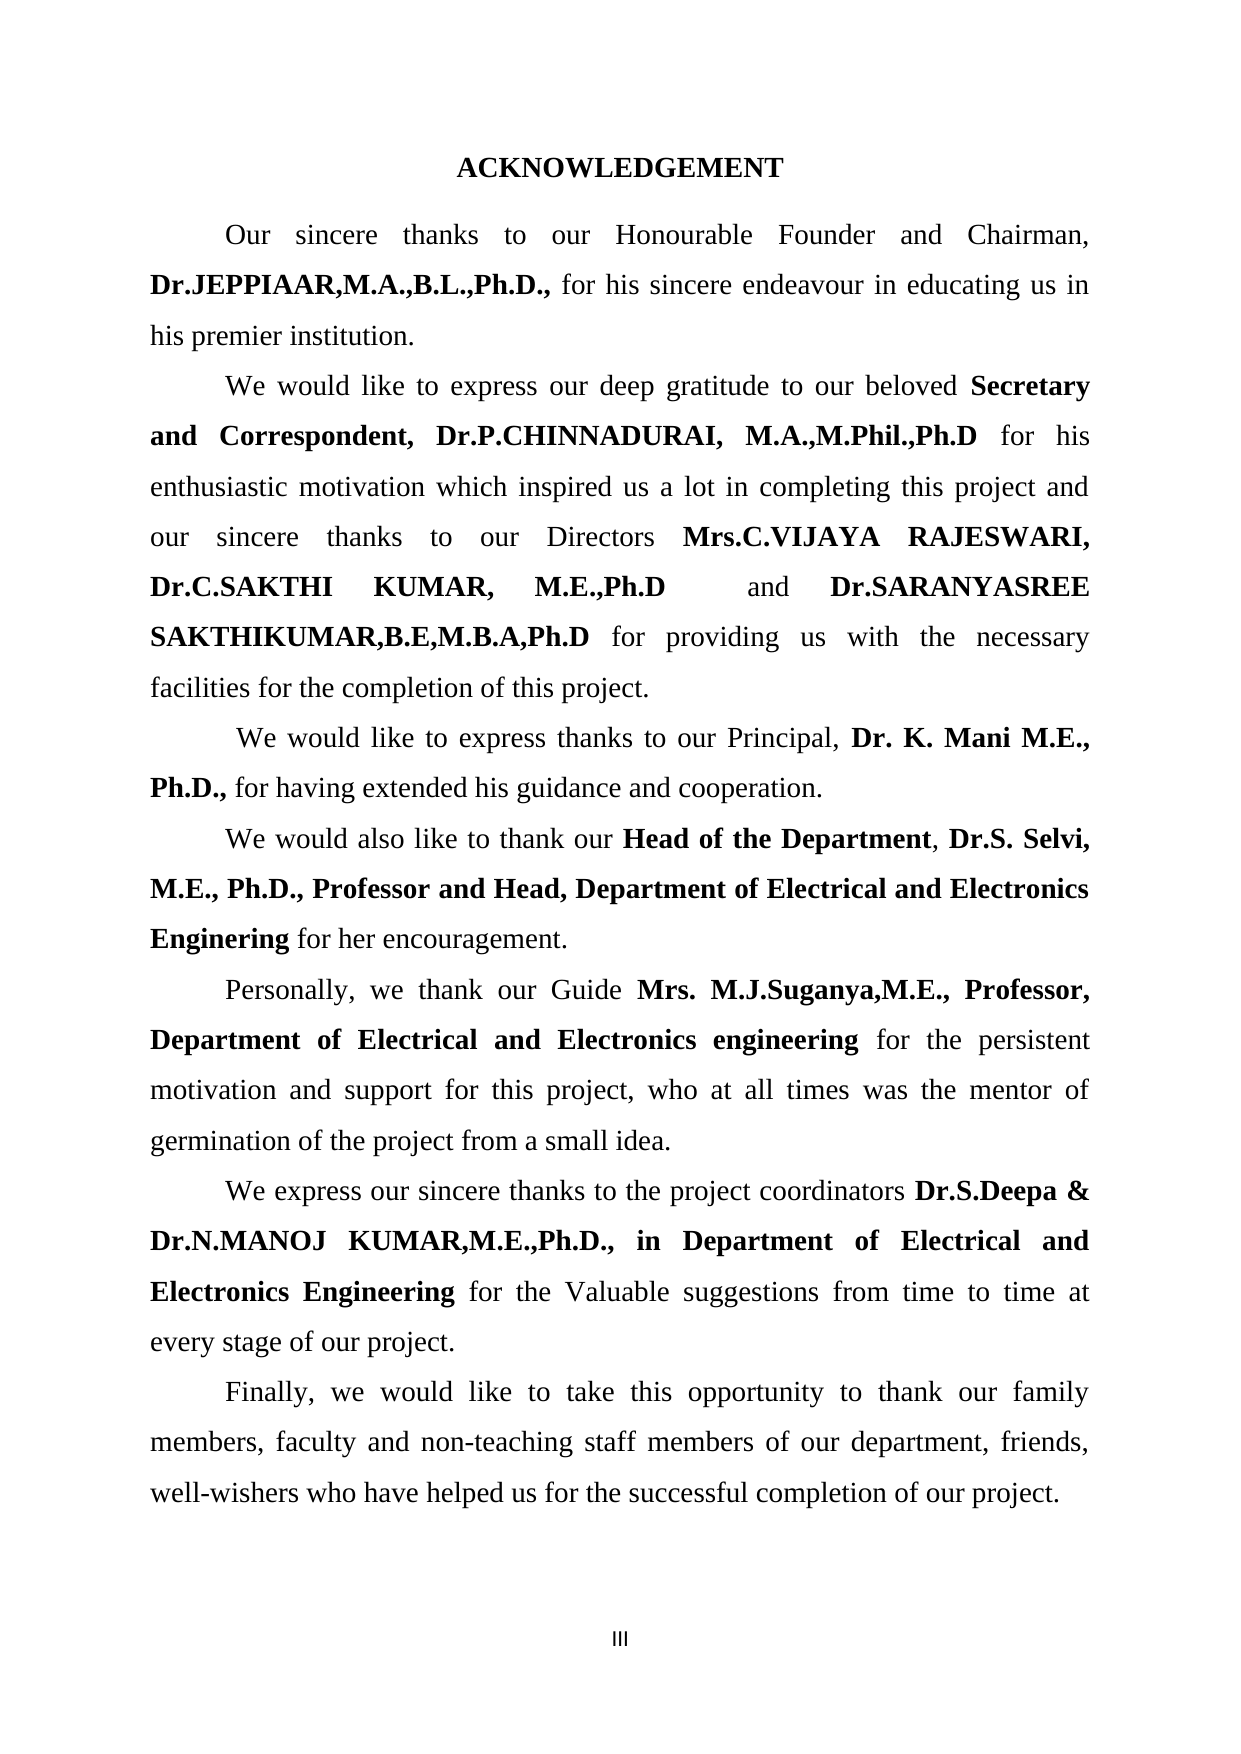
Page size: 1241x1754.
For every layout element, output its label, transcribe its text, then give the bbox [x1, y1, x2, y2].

text We would also like to thank our Head of the Department, Dr.S. Selvi, M.E., Ph.D., Professor and Head, Department of Electrical and Electronics Enginering for her encouragement. [150, 821, 1090, 955]
text Finally, we would like to take this opportunity to thank our family members, faculty and non-teaching staff members of our department, friends, well-wishers who have helped us for the successful completion of our project. [150, 1374, 1090, 1508]
text We would like to express thanks to our Principal, Dr. K. Mani M.E., Ph.D., for having extended his guidance and cooperation. [150, 720, 1090, 804]
text We would like to express our deep gratitude to our beloved Secretary and Correspondent, Dr.P.CHINNADURAI, M.A.,M.Phil.,Ph.D for his enthusiastic motivation which inspired us a lot in completing this project and our sincere thanks to our Directors Mrs.C.VIJAYA RAJESWARI, Dr.C.SAKTHI KUMAR, M.E.,Ph.D and Dr.SARANYASREE SAKTHIKUMAR,B.E,M.B.A,Ph.D for providing us with the necessary facilities for the completion of this project. [150, 368, 1090, 703]
text ACKNOWLEDGEMENT [150, 150, 1090, 183]
text Our sincere thanks to our Honourable Founder and Chairman, Dr.JEPPIAAR,M.A.,B.L.,Ph.D., for his sincere endeavour in educating us in his premier institution. [150, 217, 1090, 351]
text Personally, we thank our Guide Mrs. M.J.Suganya,M.E., Professor, Department of Electrical and Electronics engineering for the persistent motivation and support for this project, who at all times was the mentor of germination of the project from a small idea. [150, 972, 1090, 1156]
text We express our sincere thanks to the project coordinators Dr.S.Deepa & Dr.N.MANOJ KUMAR,M.E.,Ph.D., in Department of Electrical and Electronics Engineering for the Valuable suggestions from time to time at every stage of our project. [150, 1173, 1090, 1357]
